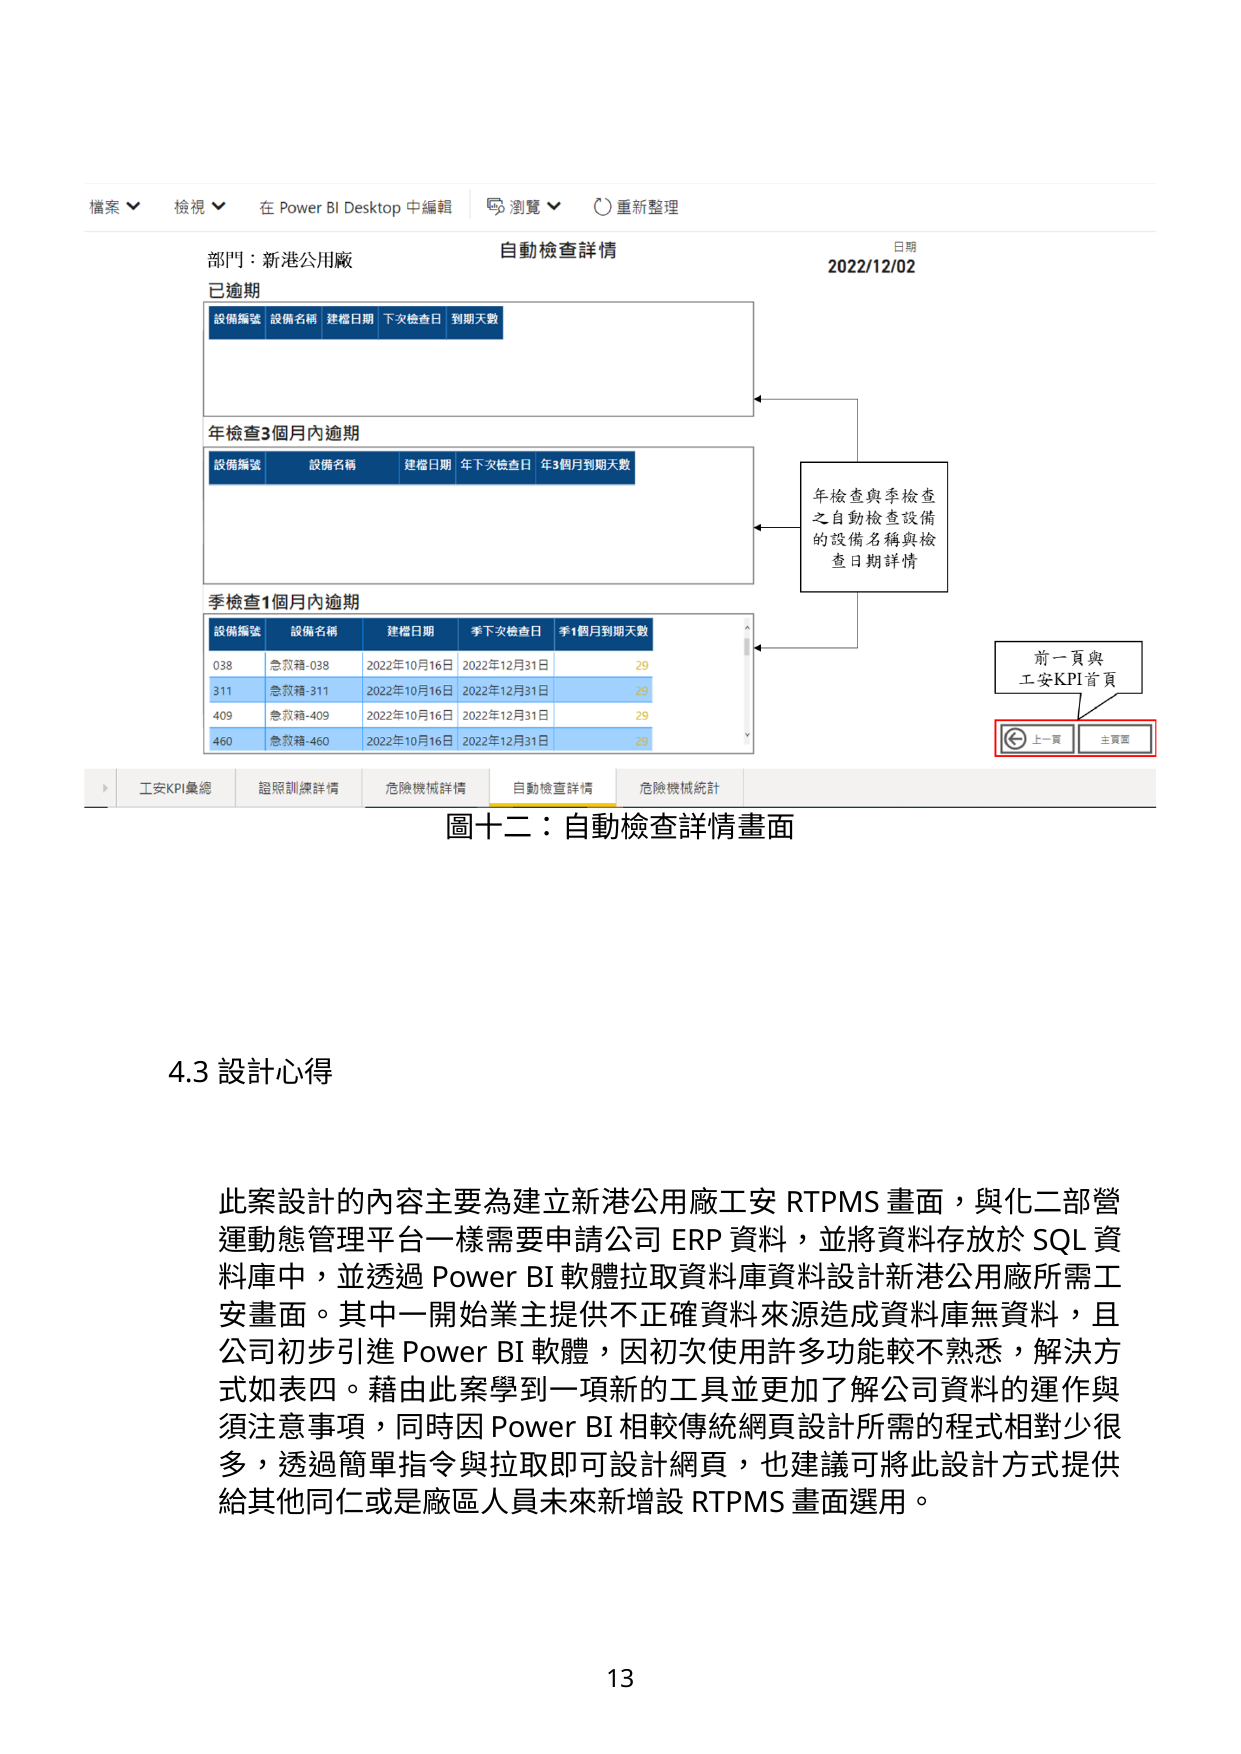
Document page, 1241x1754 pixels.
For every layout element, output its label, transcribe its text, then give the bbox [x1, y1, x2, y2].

text 圖十二：自動檢查詳情畫面 [118, 808, 1122, 845]
picture [84, 183, 1157, 808]
text 此案設計的內容主要為建立新港公用廠工安RTPMS畫面，與化二部營運動態管理平台一樣需要申請公司ERP資料，並將資料存放於SQL資料庫中，並透過Power BI軟體拉取資料庫資料設計新港公用廠所需工安畫面。其中一開始業主提供不正確資料來源造成資料庫無資料，且公司初步引進Power BI軟體，因初次使用許多功能較不熟悉，解決方式如表四。藉由此案學到一項新的工具並更加了解公司資料的運作與須注意事項，同時因Power BI相較傳統網頁設計所需的程式相對少很多，透過簡單指令與拉取即可設計網頁，也建議可將此設計方式提供給其他同仁或是廠區人員未來新增設RTPMS畫面選用。 [218, 1182, 1122, 1520]
text 4.3 設計心得 [168, 1032, 1122, 1107]
